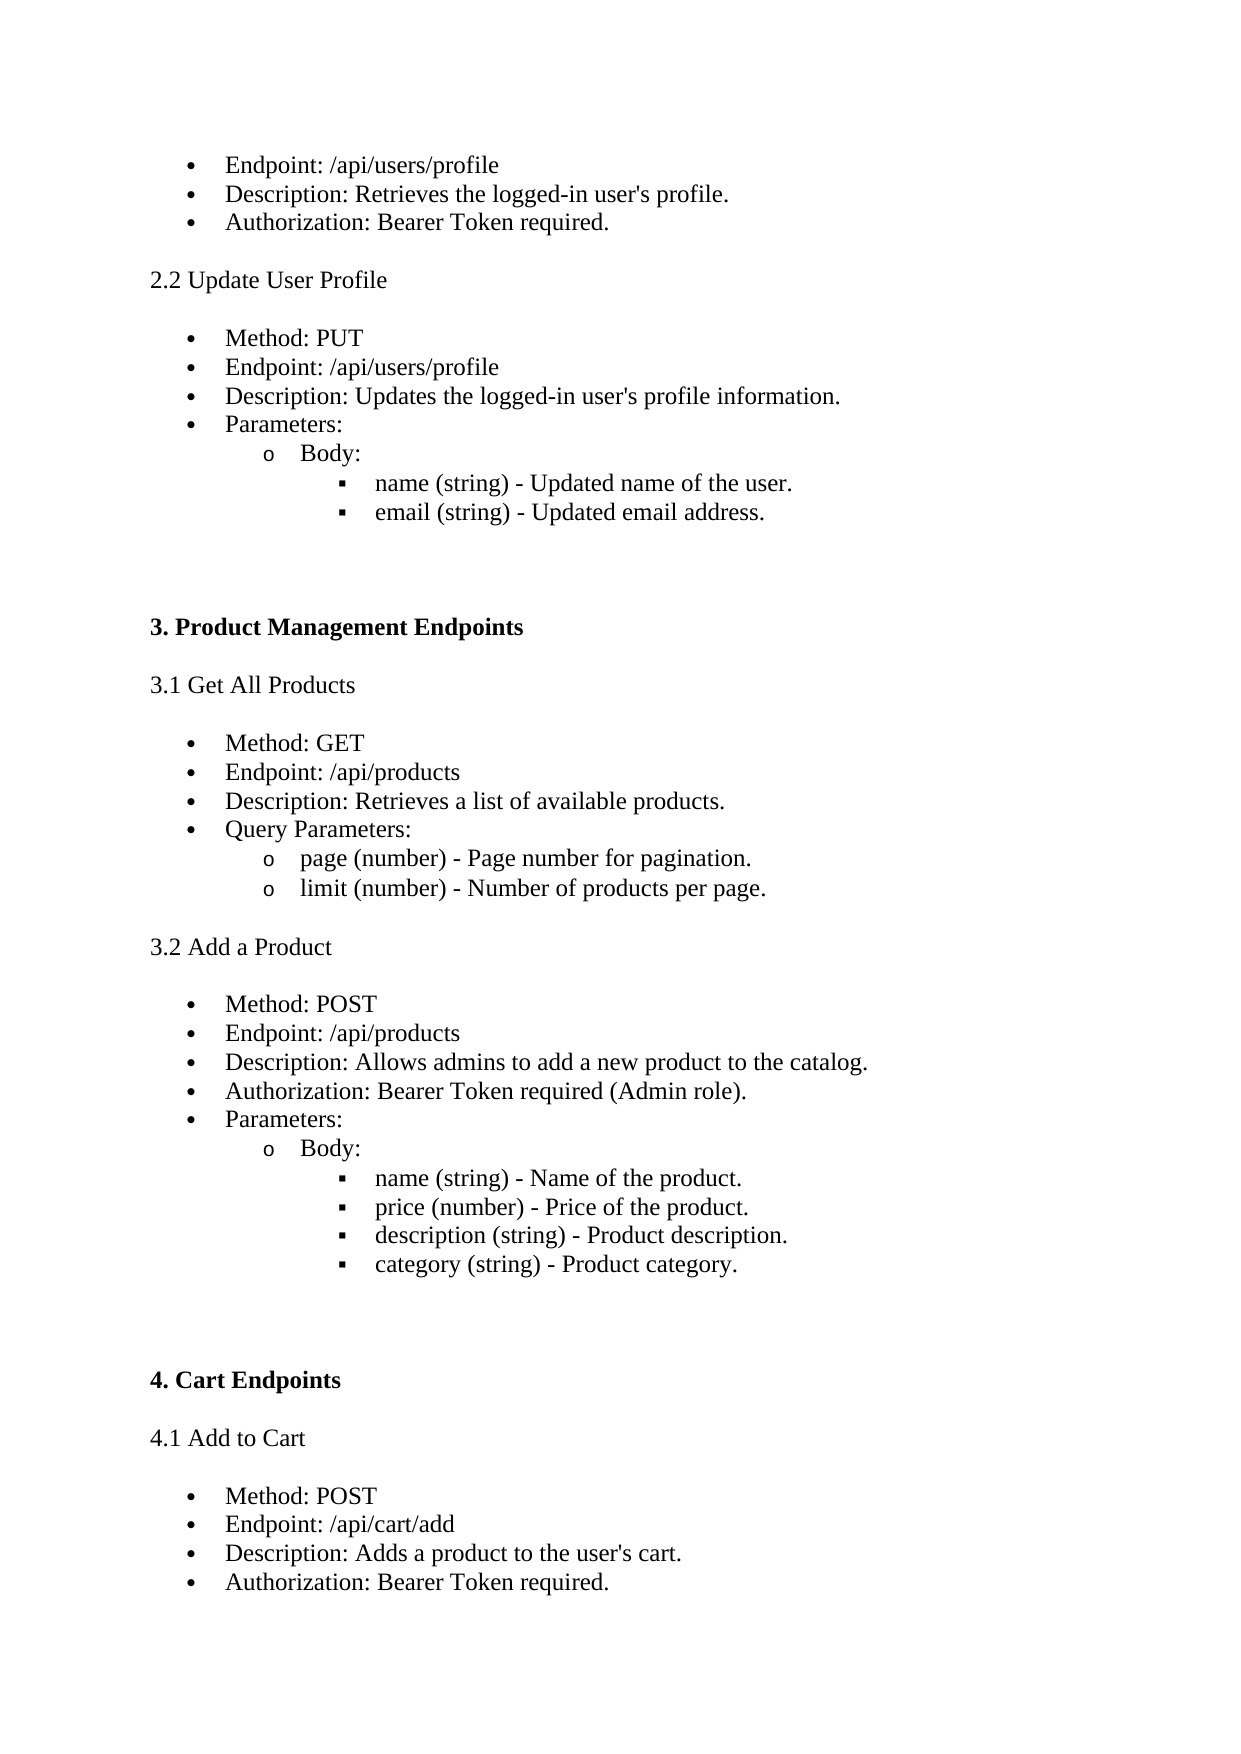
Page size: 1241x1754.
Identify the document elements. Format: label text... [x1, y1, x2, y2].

list Authorization: Bearer Token required. [187, 1567, 1090, 1596]
list Endpoint: /api/users/profile [187, 150, 1090, 179]
text 4.1 Add to Cart [150, 1423, 1090, 1452]
list Body: [262, 1133, 1090, 1163]
list price (number) - Price of the product. [337, 1192, 1090, 1220]
list email (string) - Updated email address. [337, 497, 1090, 525]
text 3.1 Get All Products [150, 670, 1090, 699]
list Method: GET [187, 728, 1090, 757]
list name (string) - Updated name of the user. [337, 468, 1090, 497]
list Description: Adds a product to the user's cart. [187, 1538, 1090, 1567]
text 3.2 Add a Product [150, 932, 1090, 960]
list name (string) - Name of the product. [337, 1163, 1090, 1192]
list Query Parameters: [187, 814, 1090, 843]
list Method: POST [187, 1481, 1090, 1509]
list description (string) - Product description. [337, 1220, 1090, 1249]
text 2.2 Update User Profile [150, 265, 1090, 294]
list Description: Retrieves the logged-in user's profile. [187, 179, 1090, 207]
list Description: Retrieves a list of available products. [187, 786, 1090, 814]
list category (string) - Product category. [337, 1249, 1090, 1278]
list Description: Allows admins to add a new product to the catalog. [187, 1047, 1090, 1076]
list Description: Updates the logged-in user's profile information. [187, 381, 1090, 409]
list Parameters: [187, 409, 1090, 438]
list Endpoint: /api/users/profile [187, 352, 1090, 381]
list Endpoint: /api/cart/add [187, 1509, 1090, 1538]
list Body: [262, 438, 1090, 468]
list Method: POST [187, 989, 1090, 1018]
list Method: PUT [187, 323, 1090, 352]
list Endpoint: /api/products [187, 1018, 1090, 1047]
list Authorization: Bearer Token required. [187, 207, 1090, 236]
list Authorization: Bearer Token required (Admin role). [187, 1076, 1090, 1104]
list page (number) - Page number for pagination. [262, 843, 1090, 873]
list Parameters: [187, 1104, 1090, 1133]
text 3. Product Management Endpoints [150, 612, 1090, 641]
list limit (number) - Number of products per page. [262, 873, 1090, 902]
text 4. Cart Endpoints [150, 1365, 1090, 1394]
list Endpoint: /api/products [187, 757, 1090, 786]
